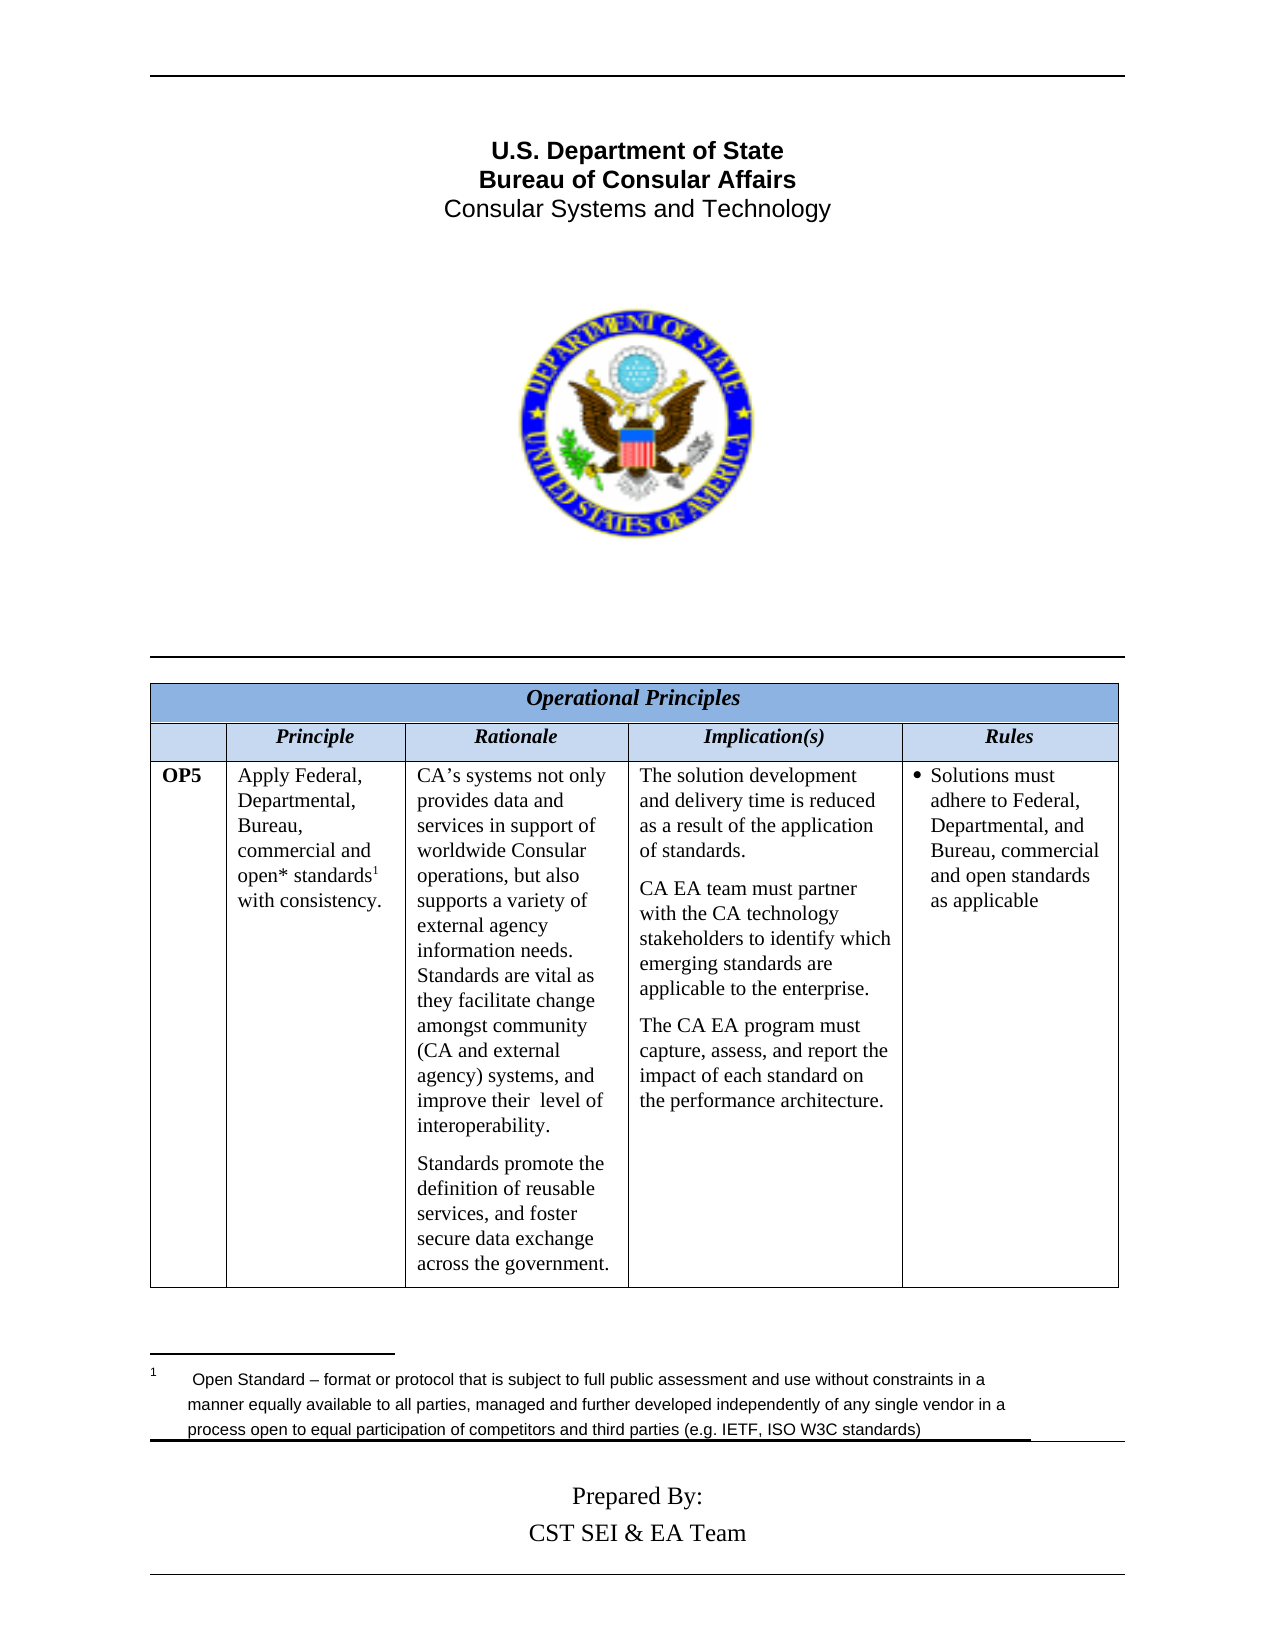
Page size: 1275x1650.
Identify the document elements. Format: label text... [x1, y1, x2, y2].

table_cell [151, 724, 226, 761]
table_cell The solution development and delivery time is reduced as a result of the application of standards. CA EA team must partner with the CA technology stakeholders to identify which emerging standards are applicable to the enterprise. The CA EA program must capture, assess, and report the impact of each standard on the performance architecture. [629, 762, 902, 1287]
table_cell Rationale [406, 724, 628, 761]
table_cell Apply Federal, Departmental, Bureau, commercial and open* standards with consistency. [227, 762, 405, 1287]
table_cell OP5 [151, 762, 226, 1287]
table_header Operational Principles [151, 684, 1118, 722]
table_cell Solutions must adhere to Federal, Departmental, and Bureau, commercial and open standards as applicable [903, 762, 1118, 1287]
table_cell Implication(s) [629, 724, 902, 761]
table_cell Principle [227, 724, 405, 761]
table_cell Rules [903, 724, 1118, 761]
table_cell CA’s systems not only provides data and services in support of worldwide Consular operations, but also supports a variety of external agency information needs. Standards are vital as they facilitate change amongst community (CA and external agency) systems, and improve their level of interoperability. Standards promote the definition of reusable services, and foster secure data exchange across the government. [406, 762, 628, 1287]
